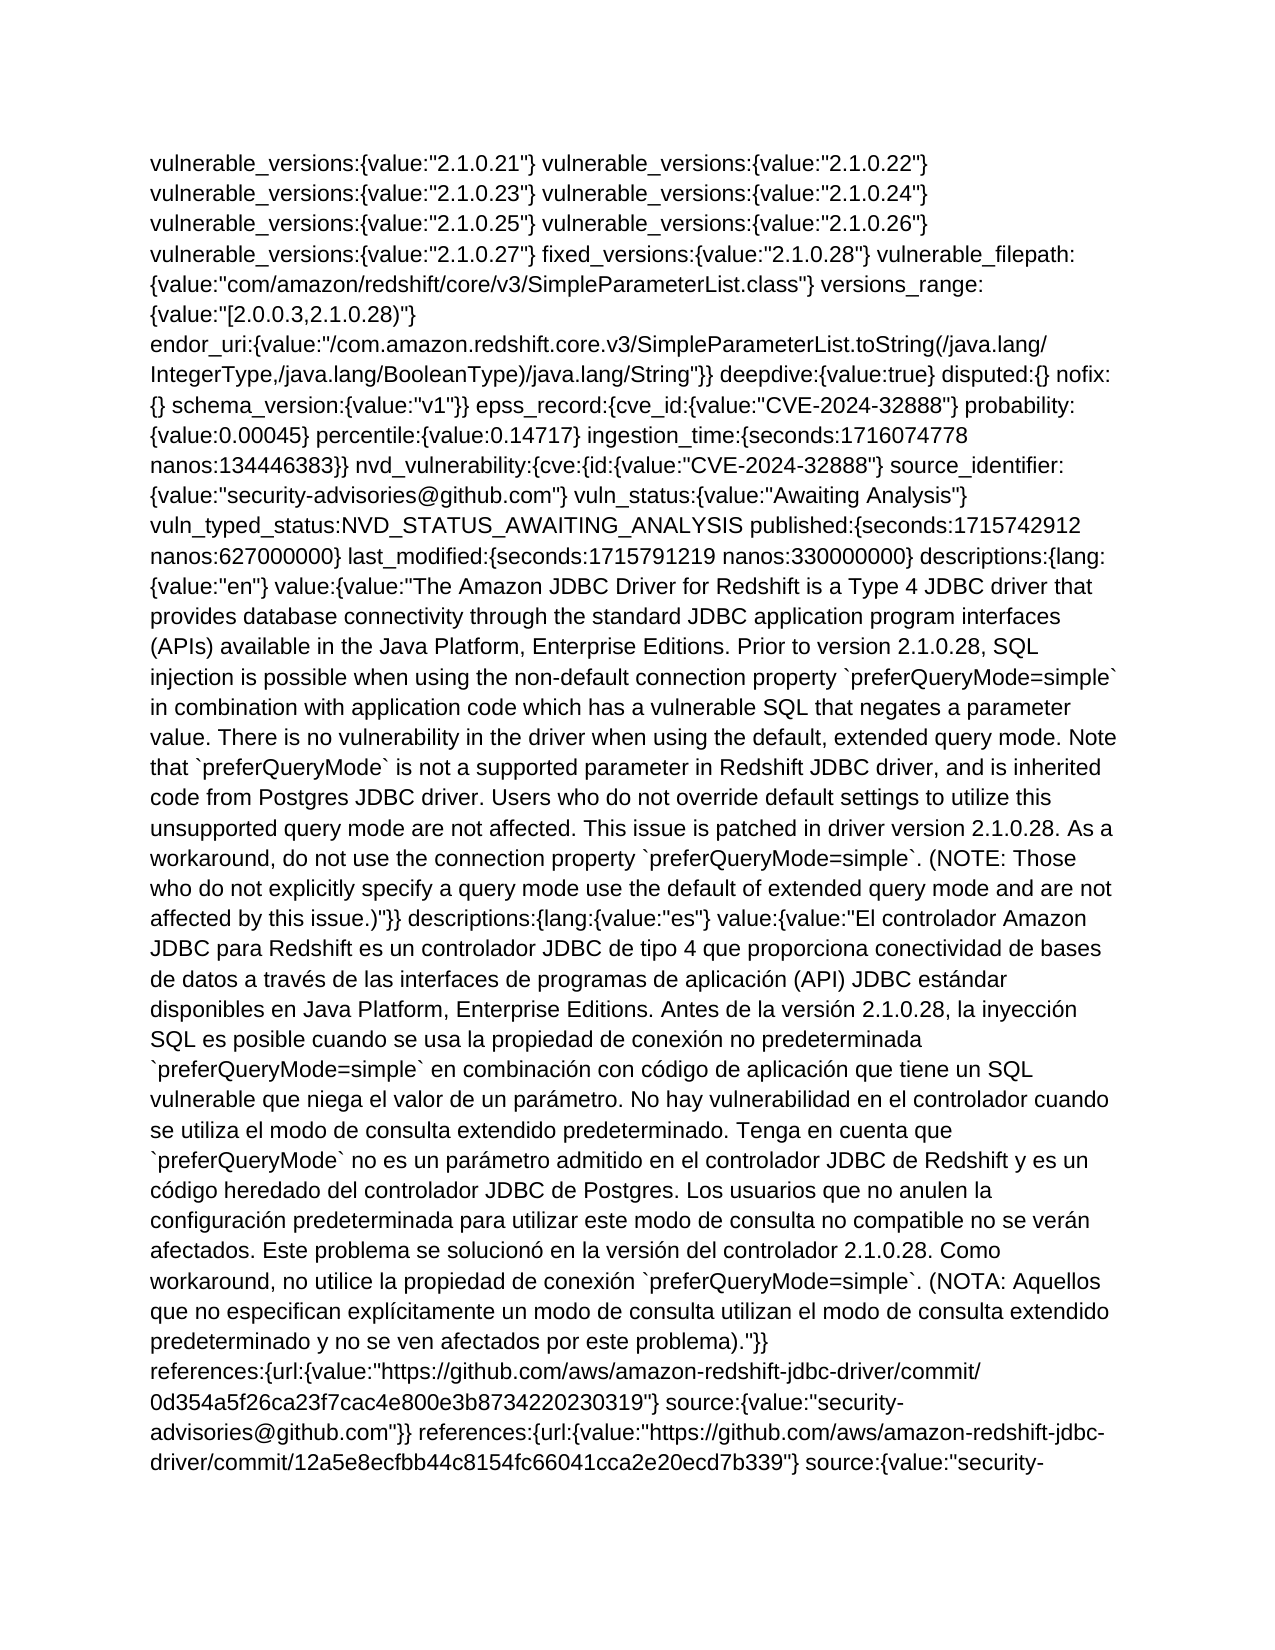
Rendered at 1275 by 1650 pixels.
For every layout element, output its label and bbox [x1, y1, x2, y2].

text [150, 150, 1125, 1475]
